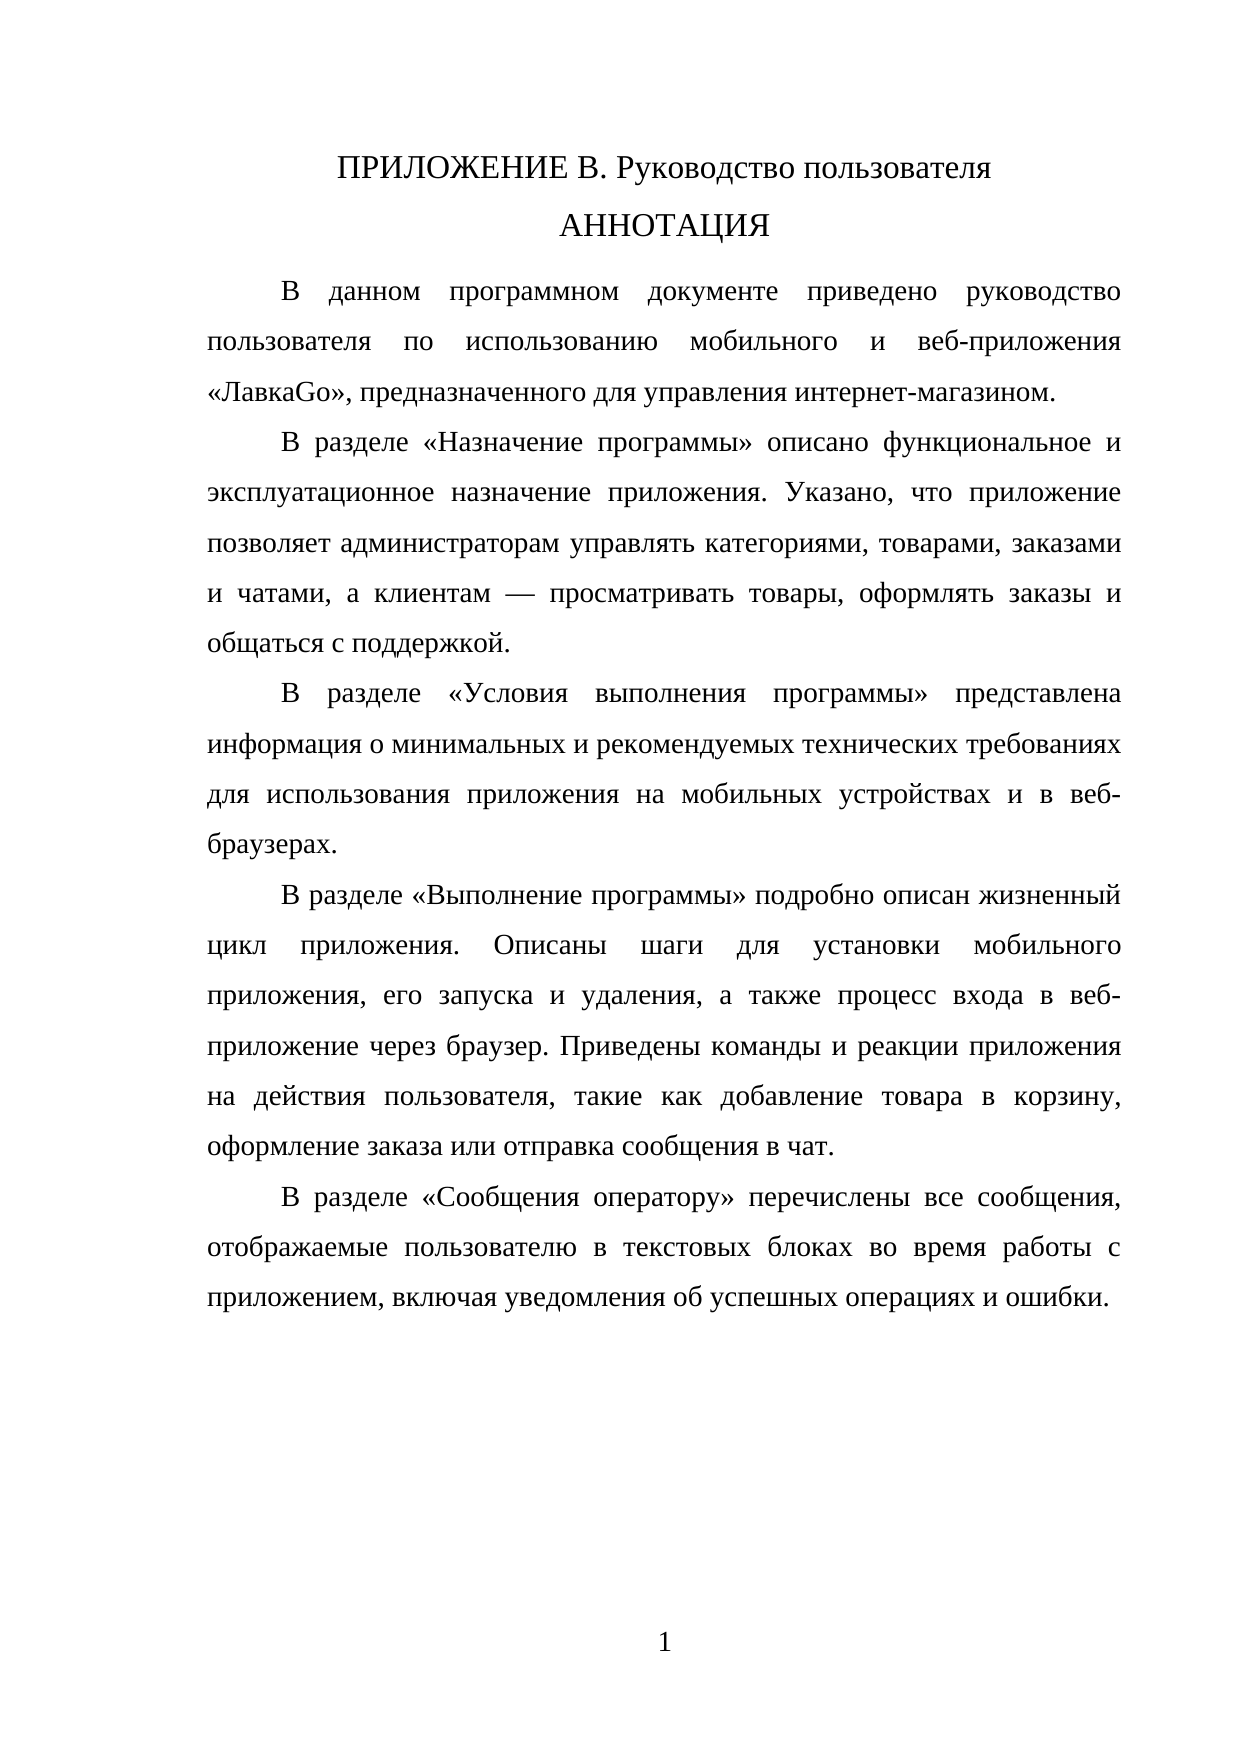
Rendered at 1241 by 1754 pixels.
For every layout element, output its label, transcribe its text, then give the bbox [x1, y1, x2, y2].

text ПРИЛОЖЕНИЕ В. Руководство пользователя [207, 148, 1121, 186]
text В разделе «Назначение программы» описано функциональное и эксплуатационное назначение приложения. Указано, что приложение позволяет администраторам управлять категориями, товарами, заказами и чатами, а клиентам — просматривать товары, оформлять заказы и общаться с поддержкой. [207, 424, 1122, 659]
text АННОТАЦИЯ [207, 205, 1122, 243]
text В разделе «Сообщения оператору» перечислены все сообщения, отображаемые пользователю в текстовых блоках во время работы с приложением, включая уведомления об успешных операциях и ошибки. [207, 1179, 1122, 1313]
text В данном программном документе приведено руководство пользователя по использованию мобильного и веб-приложения «ЛавкаGo», предназначенного для управления интернет-магазином. [207, 273, 1122, 407]
text В разделе «Условия выполнения программы» представлена информация о минимальных и рекомендуемых технических требованиях для использования приложения на мобильных устройствах и в веб-браузерах. [207, 676, 1122, 860]
text В разделе «Выполнение программы» подробно описан жизненный цикл приложения. Описаны шаги для установки мобильного приложения, его запуска и удаления, а также процесс входа в веб-приложение через браузер. Приведены команды и реакции приложения на действия пользователя, такие как добавление товара в корзину, оформление заказа или отправка сообщения в чат. [207, 877, 1122, 1162]
